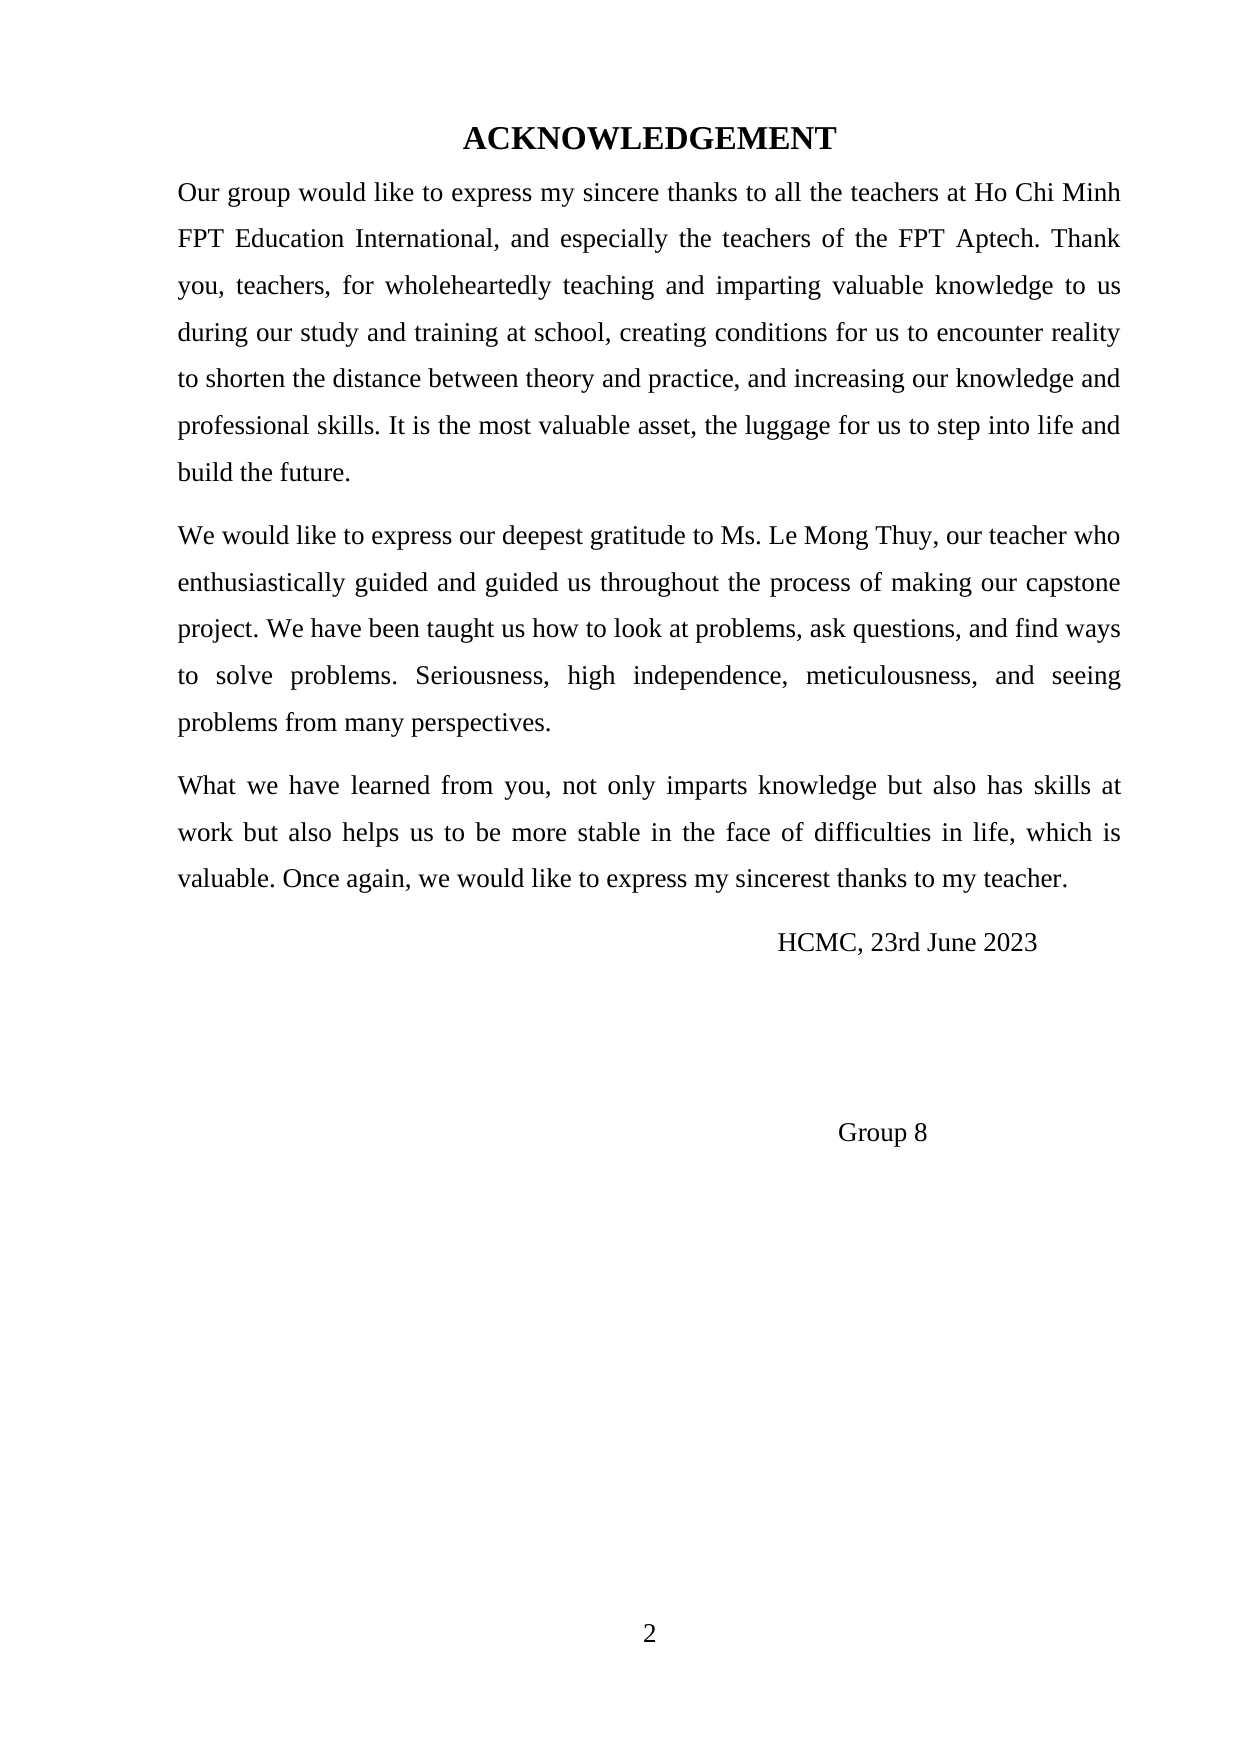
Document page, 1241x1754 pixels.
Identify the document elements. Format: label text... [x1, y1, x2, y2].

subtitle ACKNOWLEDGEMENT [177, 118, 1122, 156]
text What we have learned from you, not only imparts knowledge but also has skills at work but also helps us to be more stable in the face of difficulties in life, which is valuable. Once again, we would like to express my sincerest thanks to my teacher. [177, 769, 1122, 893]
text We would like to express our deepest gratitude to Ms. Le Mong Thuy, our teacher who enthusiastically guided and guided us throughout the process of making our capstone project. We have been taught us how to look at problems, ask questions, and find ways to solve problems. Seriousness, high independence, meticulousness, and seeing problems from many perspectives. [177, 519, 1122, 737]
text Our group would like to express my sincere thanks to all the teachers at Ho Chi Minh FPT Education International, and especially the teachers of the FPT Aptech. Thank you, teachers, for wholeheartedly teaching and imparting valuable knowledge to us during our study and training at school, creating conditions for us to encounter reality to shorten the distance between theory and practice, and increasing our knowledge and professional skills. It is the most valuable asset, the luggage for us to step into life and build the future. [177, 176, 1122, 487]
text Group 8 [702, 1116, 1122, 1147]
text HCMC, 23rd June 2023 [702, 926, 1122, 957]
